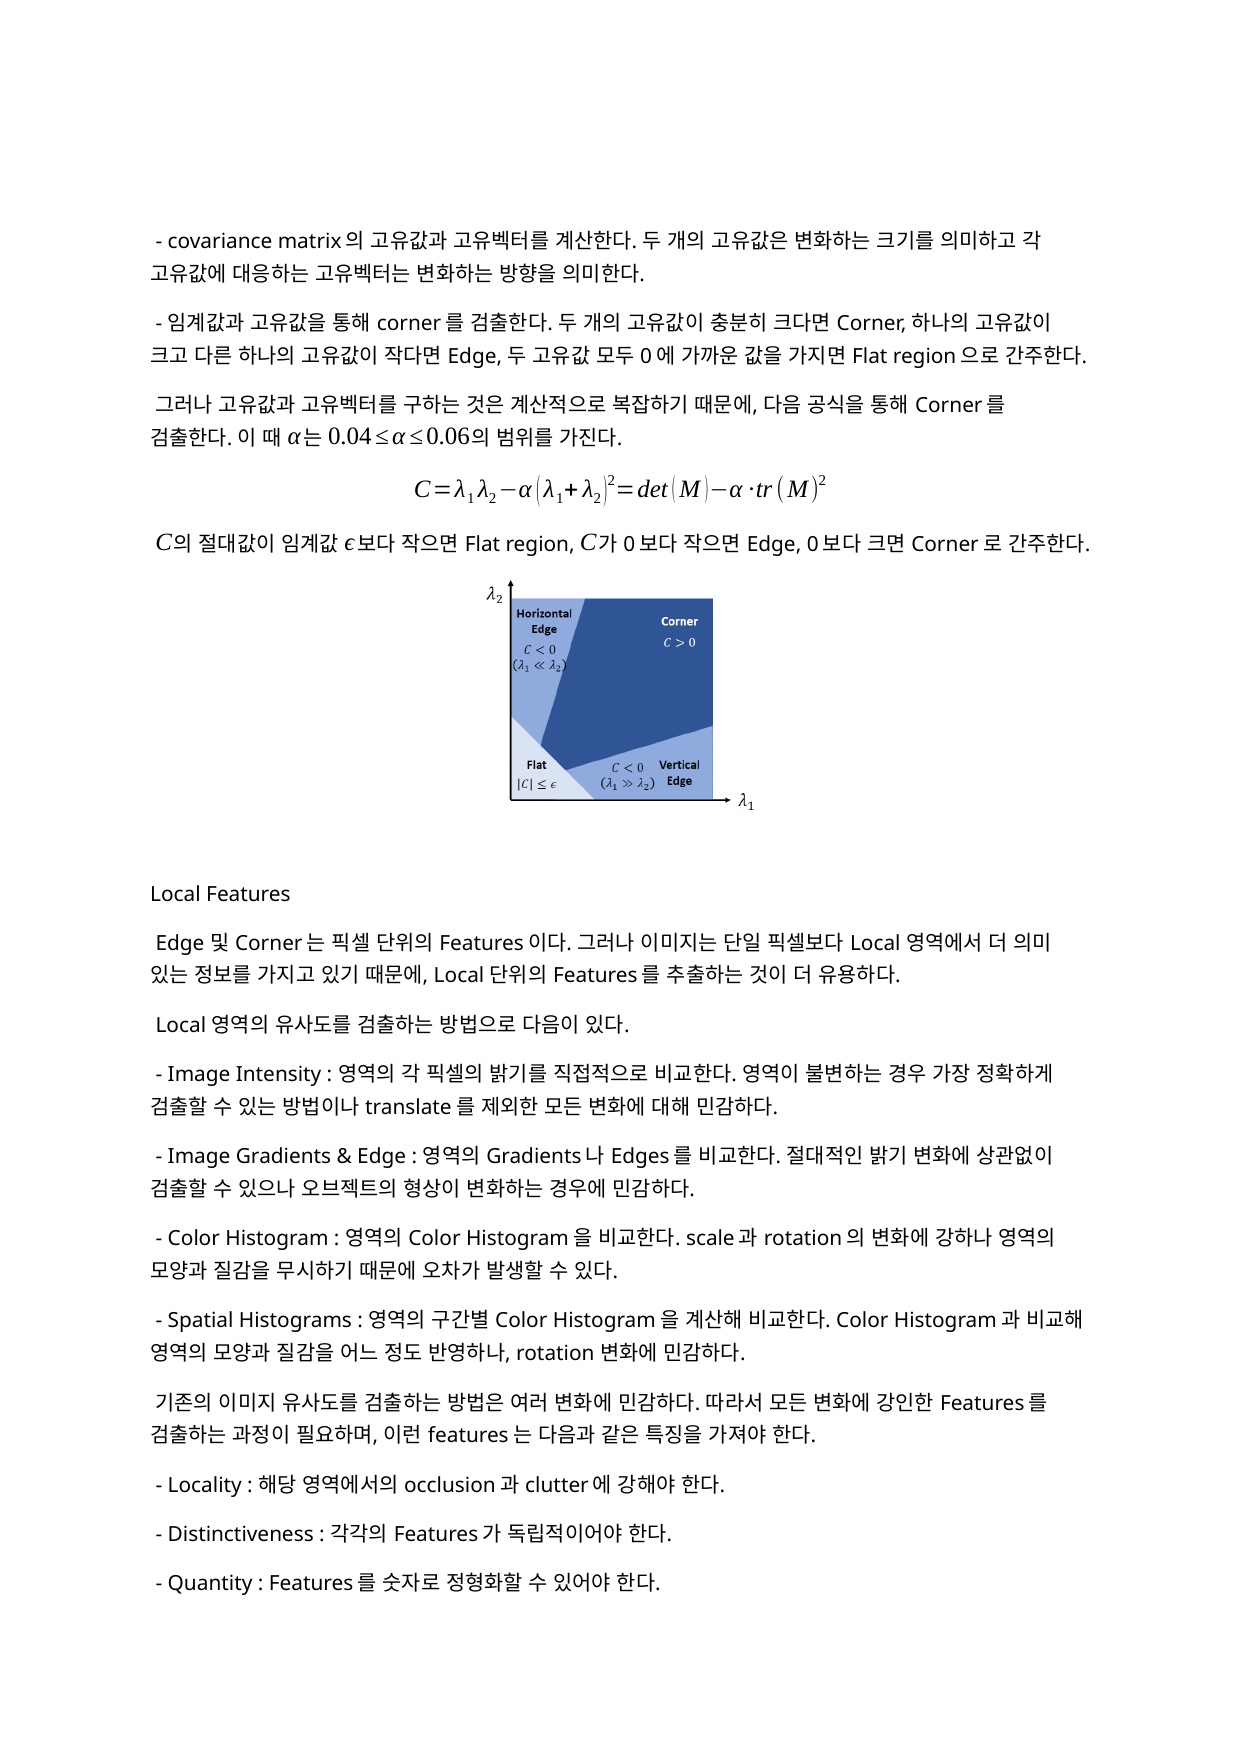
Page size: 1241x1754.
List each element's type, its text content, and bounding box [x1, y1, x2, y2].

text - Image Intensity : 영역의 각 픽셀의 밝기를 직접적으로 비교한다. 영역이 불변하는 경우 가장 정확하게 검출할 수 있는 방법이나 translate를 제외한 모든 변화에 대해 민감하다. [150, 1057, 1090, 1120]
text - Color Histogram : 영역의 Color Histogram을 비교한다. scale과 rotation의 변화에 강하나 영역의 모양과 질감을 무시하기 때문에 오차가 발생할 수 있다. [150, 1222, 1090, 1284]
text 의 절대값이 임계값 보다 작으면 Flat region, 가 0보다 작으면 Edge, 0보다 크면 Corner로 간주한다. [150, 527, 1090, 557]
text - Spatial Histograms : 영역의 구간별 Color Histogram을 계산해 비교한다. Color Histogram과 비교해 영역의 모양과 질감을 어느 정도 반영하나, rotation 변화에 민감하다. [150, 1304, 1090, 1367]
picture [485, 576, 755, 813]
text - Locality : 해당 영역에서의 occlusion과 clutter에 강해야 한다. [150, 1468, 1090, 1498]
text Local 영역의 유사도를 검출하는 방법으로 다음이 있다. [150, 1008, 1090, 1038]
text - covariance matrix의 고유값과 고유벡터를 계산한다. 두 개의 고유값은 변화하는 크기를 의미하고 각 고유값에 대응하는 고유벡터는 변화하는 방향을 의미한다. [150, 224, 1090, 287]
text - Distinctiveness : 각각의 Features가 독립적이어야 한다. [150, 1517, 1090, 1547]
text 기존의 이미지 유사도를 검출하는 방법은 여러 변화에 민감하다. 따라서 모든 변화에 강인한 Features를 검출하는 과정이 필요하며, 이런 features는 다음과 같은 특징을 가져야 한다. [150, 1386, 1090, 1449]
text - Quantity : Features를 숫자로 정형화할 수 있어야 한다. [150, 1567, 1090, 1597]
text 그러나 고유값과 고유벡터를 구하는 것은 계산적으로 복잡하기 때문에, 다음 공식을 통해 Corner를 검출한다. 이 때 는 의 범위를 가진다. [150, 389, 1090, 452]
text Local Features [150, 879, 1090, 907]
text - Image Gradients & Edge : 영역의 Gradients나 Edges를 비교한다. 절대적인 밝기 변화에 상관없이 검출할 수 있으나 오브젝트의 형상이 변화하는 경우에 민감하다. [150, 1139, 1090, 1202]
text - 임계값과 고유값을 통해 corner를 검출한다. 두 개의 고유값이 충분히 크다면 Corner, 하나의 고유값이 크고 다른 하나의 고유값이 작다면 Edge, 두 고유값 모두 0에 가까운 값을 가지면 Flat region으로 간주한다. [150, 307, 1090, 369]
text Edge 및 Corner는 픽셀 단위의 Features이다. 그러나 이미지는 단일 픽셀보다 Local 영역에서 더 의미 있는 정보를 가지고 있기 때문에, Local 단위의 Features를 추출하는 것이 더 유용하다. [150, 926, 1090, 989]
